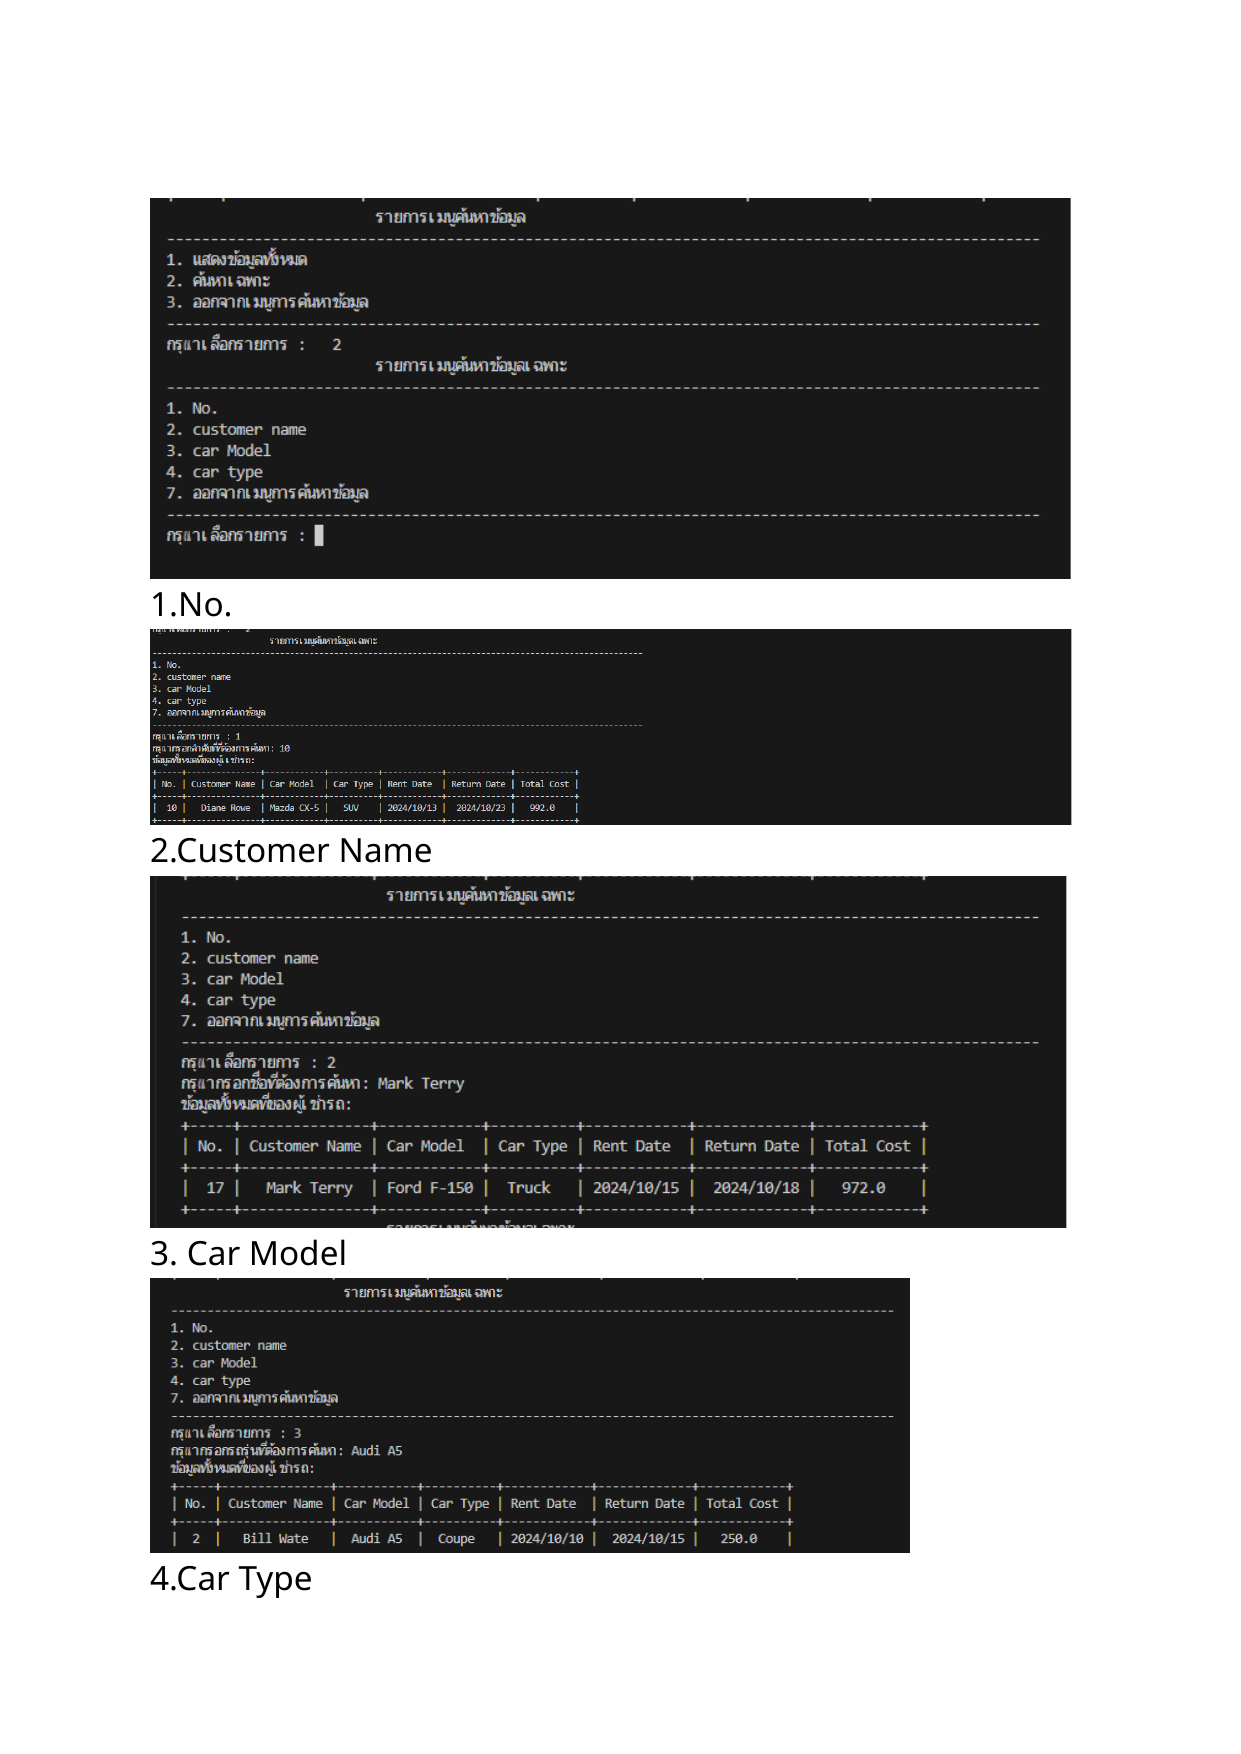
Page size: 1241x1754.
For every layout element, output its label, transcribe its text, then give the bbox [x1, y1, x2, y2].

picture [150, 876, 1067, 1228]
text 2.Customer Name [150, 827, 1090, 872]
text 4.Car Type [150, 1554, 1090, 1600]
picture [150, 198, 1071, 579]
picture [150, 1278, 910, 1553]
text 3. Car Model [150, 1230, 1090, 1275]
picture [150, 629, 1072, 825]
text 1.No. [150, 580, 1090, 626]
